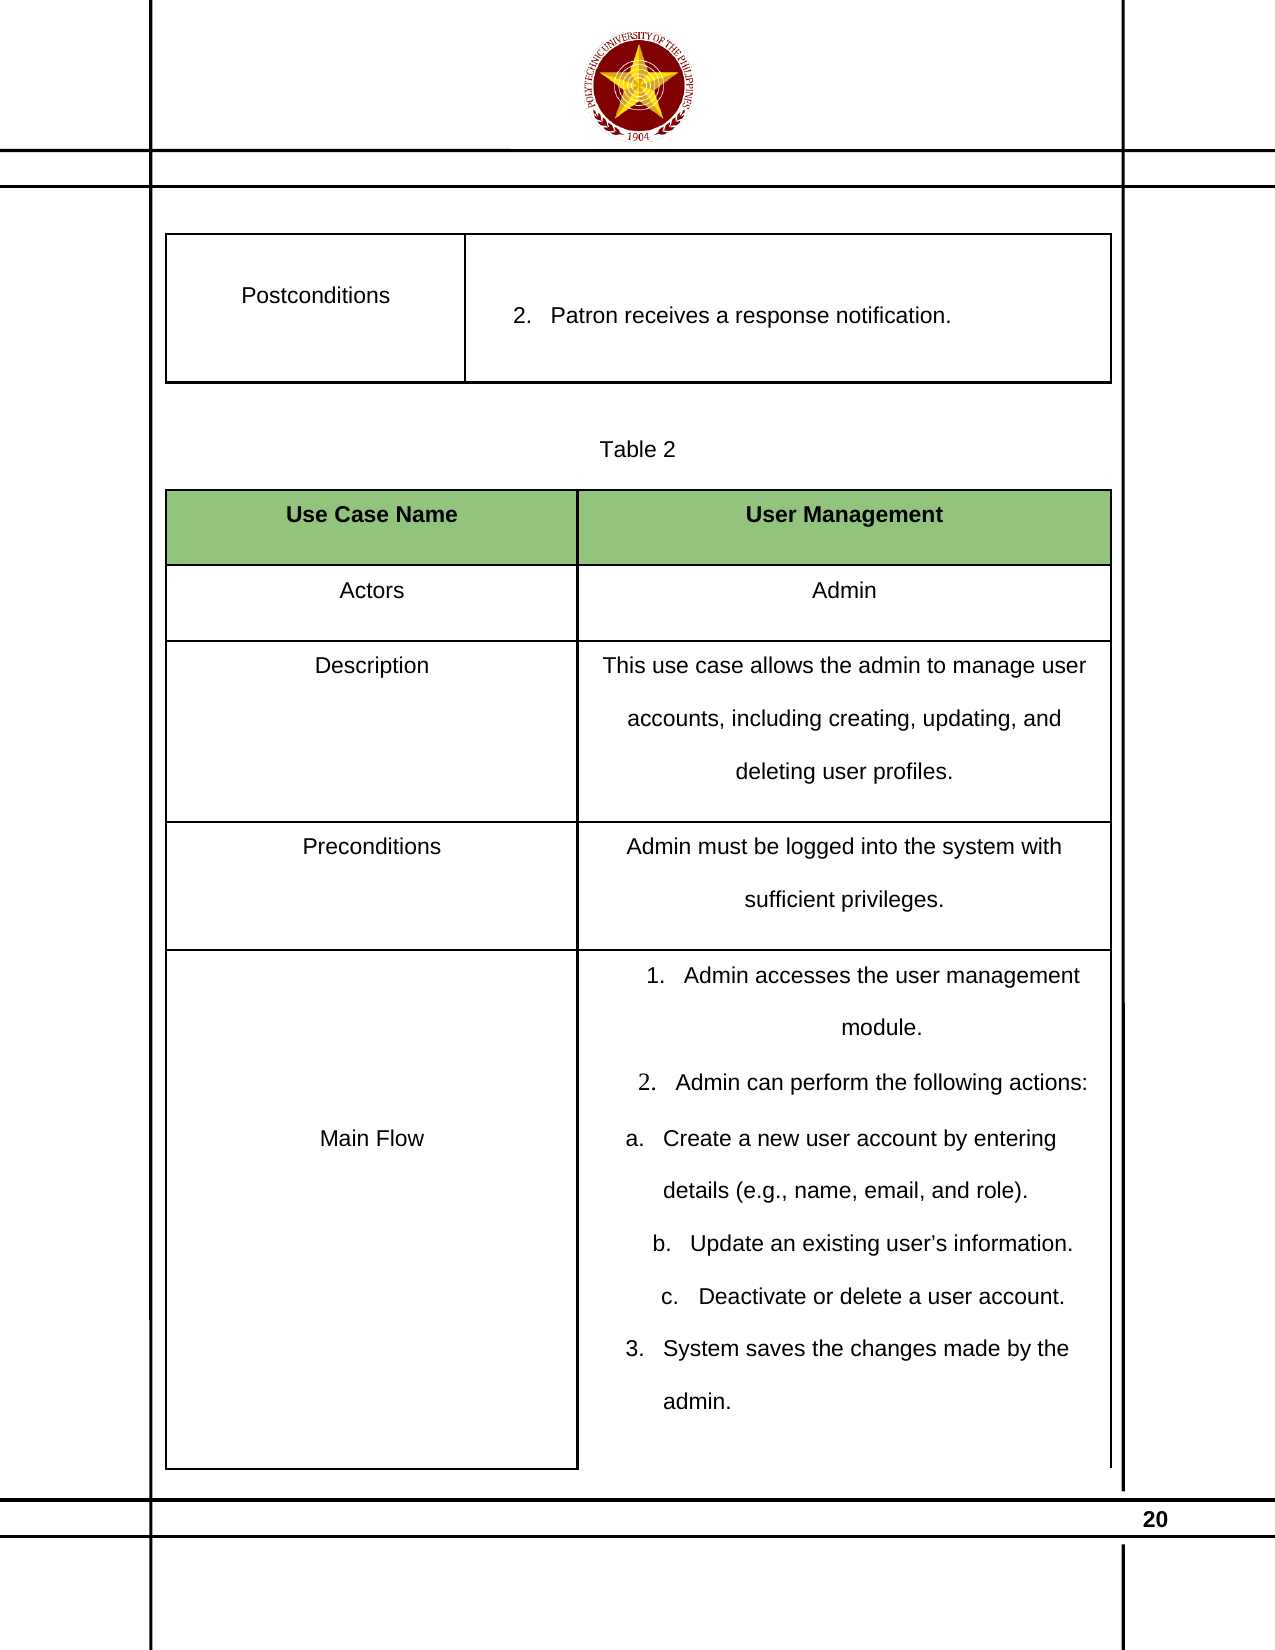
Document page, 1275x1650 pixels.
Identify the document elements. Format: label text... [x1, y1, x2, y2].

table_cell Admin [579, 566, 1110, 640]
table_cell Preconditions [167, 823, 576, 949]
table_cell Inquiry is either responded to or marked as pending. Patron receives a response notification. [466, 235, 1110, 381]
table_cell Description [167, 642, 576, 821]
picture [582, 31, 694, 142]
table_cell Main Flow [167, 951, 576, 1468]
table_cell This use case allows the admin to manage user accounts, including creating, updating, and deleting user profiles. [579, 642, 1110, 821]
text Table 2 [165, 436, 1110, 462]
table_cell Admin must be logged into the system with sufficient privileges. [579, 823, 1110, 949]
table_header Use Case Name [167, 491, 576, 564]
table_header User Management [579, 491, 1110, 564]
table_cell Actors [167, 566, 576, 640]
table_cell Admin accesses the user management module. Admin can perform the following actions: Create a new user account by entering details (e.g., name, email, and role). Update an existing user’s information. Deactivate or delete a user account. System saves the changes made by the admin. [579, 951, 1110, 1468]
table_cell Postconditions [167, 235, 464, 381]
